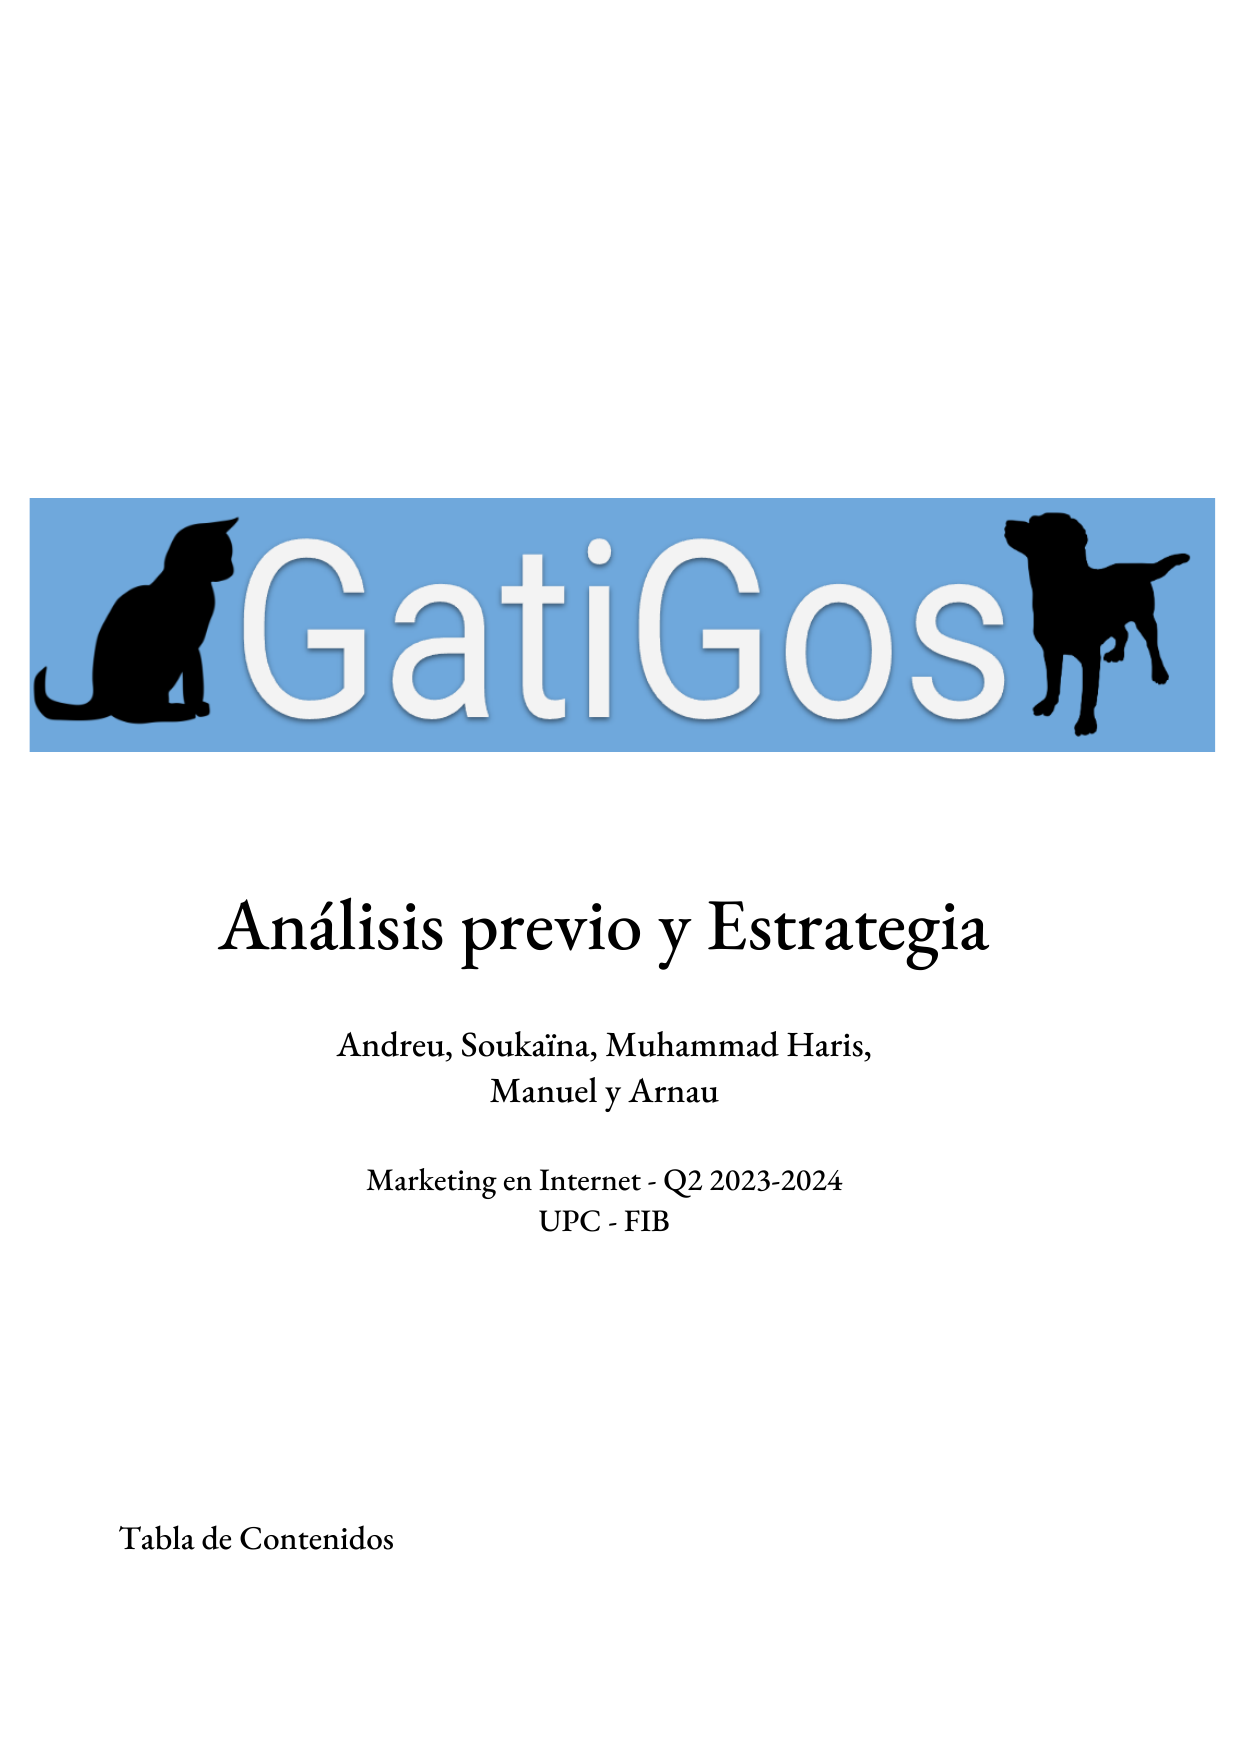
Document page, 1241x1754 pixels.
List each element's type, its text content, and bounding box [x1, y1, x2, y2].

text Marketing en Internet - Q2 2023-2024 [118, 1159, 1090, 1200]
text Andreu, Soukaïna, Muhammad Haris, [118, 1020, 1090, 1067]
text UPC - FIB [118, 1200, 1090, 1241]
text Manuel y Arnau [118, 1067, 1090, 1113]
text Tabla de Contenidos [118, 1516, 1090, 1559]
picture [29, 498, 1216, 752]
title Análisis previo y Estrategia [118, 876, 1090, 971]
